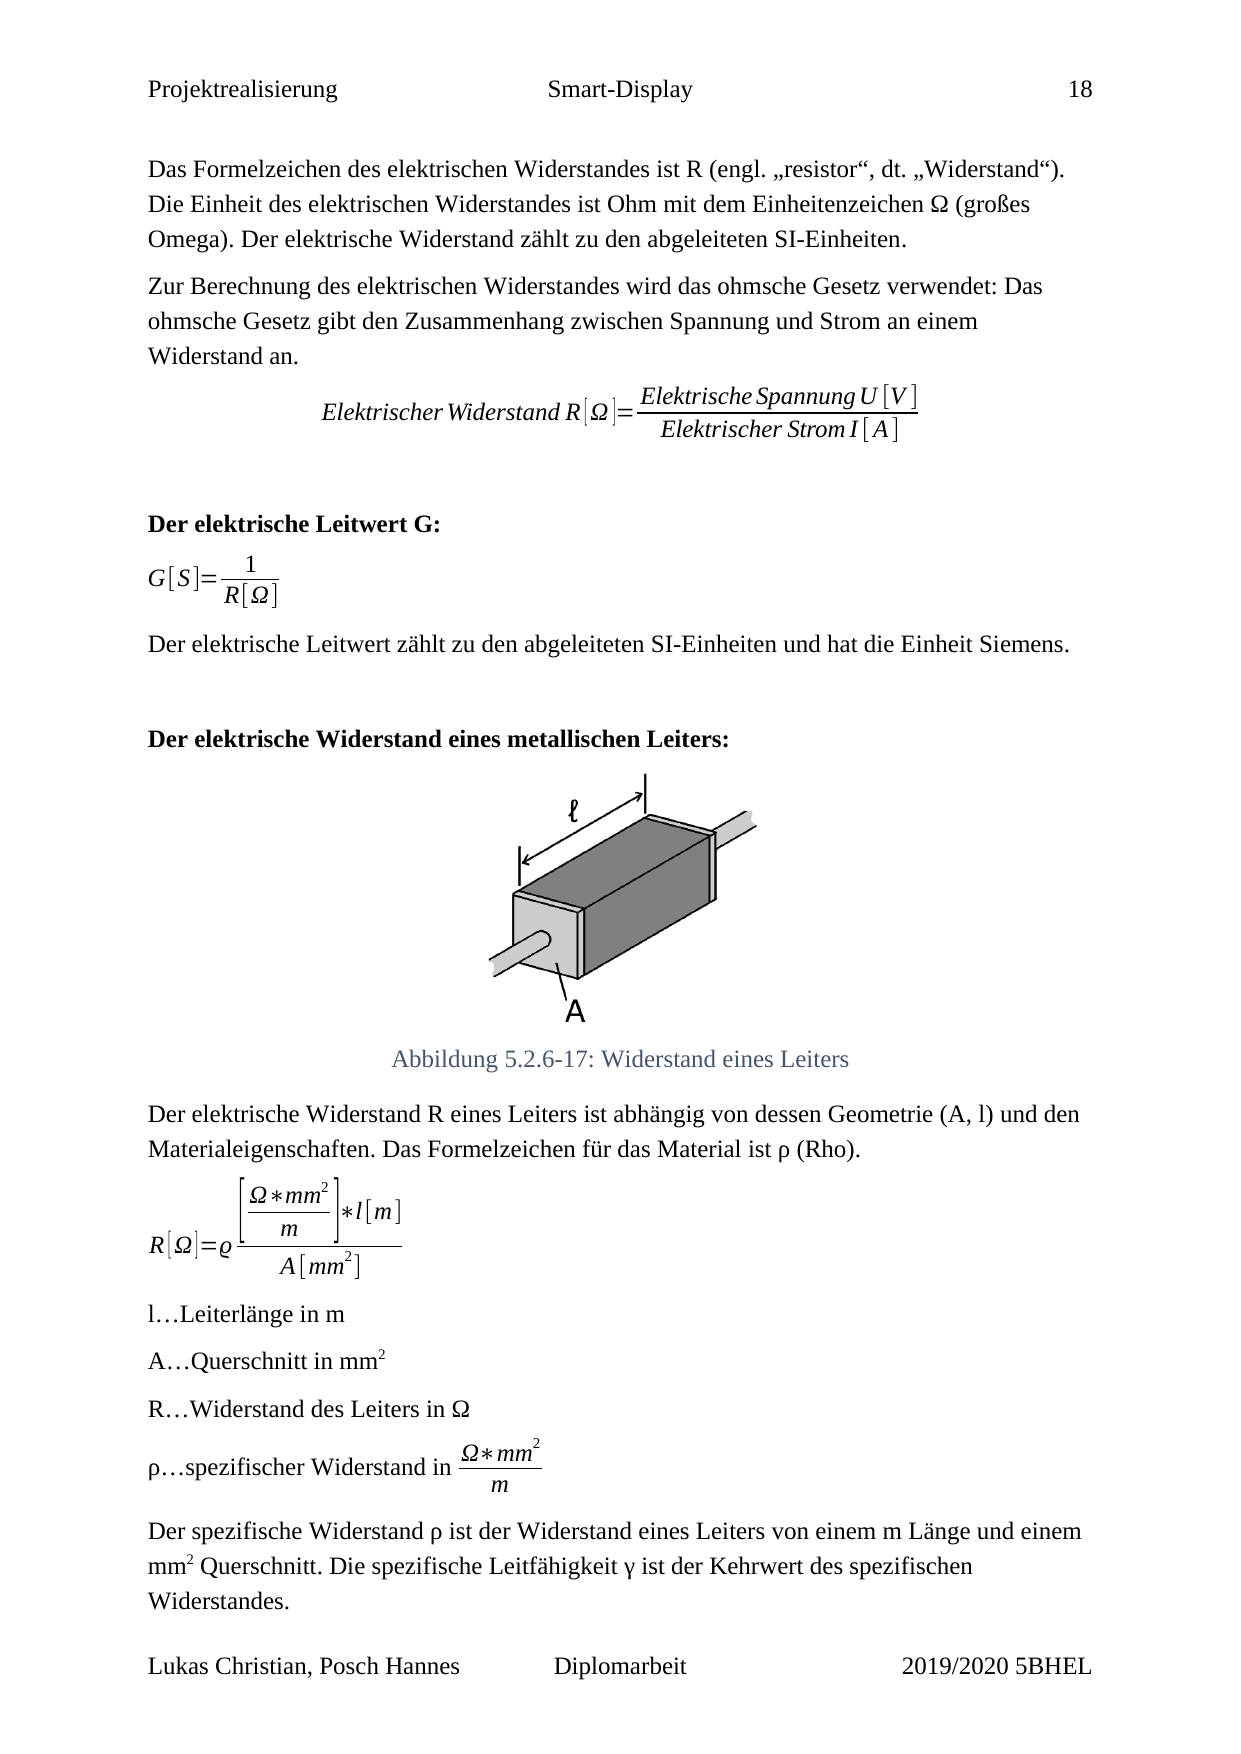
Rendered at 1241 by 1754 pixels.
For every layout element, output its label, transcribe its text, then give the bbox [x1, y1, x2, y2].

text Das Formelzeichen des elektrischen Widerstandes ist R (engl. „resistor“, dt. „Widerstand“). Die Einheit des elektrischen Widerstandes ist Ohm mit dem Einheitenzeichen Ω (großes Omega). Der elektrische Widerstand zählt zu den abgeleiteten SI-Einheiten. [148, 148, 1093, 253]
text Der elektrische Widerstand R eines Leiters ist abhängig von dessen Geometrie (A, l) und den Materialeigenschaften. Das Formelzeichen für das Material ist ρ (Rho). [148, 1093, 1093, 1163]
picture [472, 765, 768, 1032]
text Der spezifische Widerstand ρ ist der Widerstand eines Leiters von einem m Länge und einem mm2 Querschnitt. Die spezifische Leitfähigkeit γ ist der Kehrwert des spezifischen Widerstandes. [148, 1510, 1093, 1615]
text ρ…spezifischer Widerstand in [148, 1435, 1093, 1497]
text Der elektrische Widerstand eines metallischen Leiters: [148, 718, 1093, 753]
text Der elektrische Leitwert zählt zu den abgeleiteten SI-Einheiten und hat die Einheit Siemens. [148, 623, 1093, 658]
text l…Leiterlänge in m [148, 1292, 1093, 1327]
text A…Querschnitt in mm2 [148, 1340, 1093, 1375]
text R…Widerstand des Leiters in Ω [148, 1387, 1093, 1422]
text Zur Berechnung des elektrischen Widerstandes wird das ohmsche Gesetz verwendet: Das ohmsche Gesetz gibt den Zusammenhang zwischen Spannung und Strom an einem Widerstand an. [148, 265, 1093, 370]
text Der elektrische Leitwert G: [148, 503, 1093, 538]
